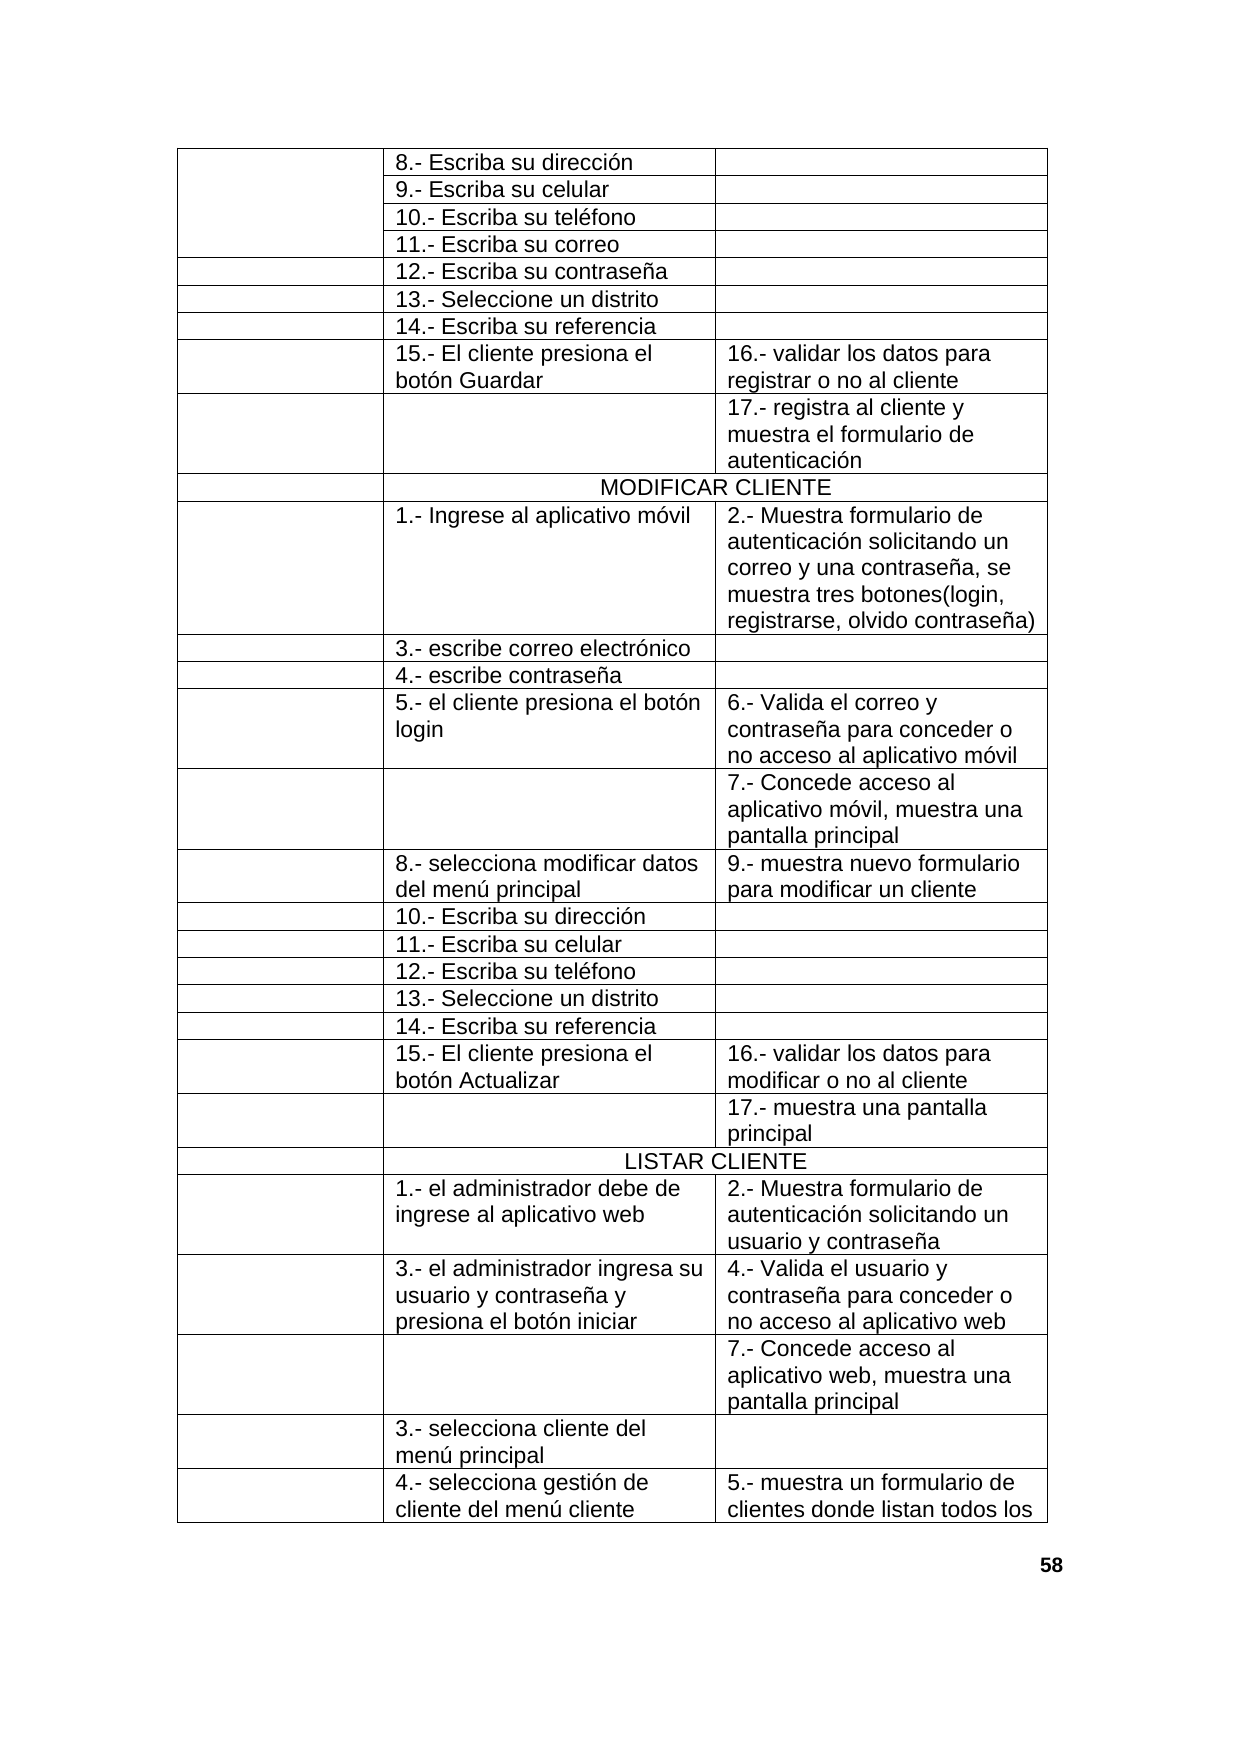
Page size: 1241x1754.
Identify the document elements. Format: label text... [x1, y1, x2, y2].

table_cell 13.- Seleccione un distrito [384, 985, 715, 1012]
table_cell [178, 931, 383, 957]
table_cell 16.- validar los datos para registrar o no al cliente [716, 340, 1047, 393]
table_cell 11.- Escriba su correo [384, 231, 715, 257]
table_cell [716, 231, 1047, 257]
table_cell 13.- Seleccione un distrito [384, 286, 715, 312]
table_cell 17.- muestra una pantalla principal [716, 1094, 1047, 1147]
table_cell 12.- Escriba su teléfono [384, 958, 715, 984]
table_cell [384, 1469, 715, 1522]
table_cell 7.- Concede acceso al aplicativo web, muestra una pantalla principal [716, 1335, 1047, 1414]
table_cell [716, 1469, 1047, 1522]
table_cell [178, 850, 383, 902]
table_cell 2.- Muestra formulario de autenticación solicitando un usuario y contraseña [716, 1175, 1047, 1254]
table_cell [178, 1415, 383, 1468]
table_cell [716, 662, 1047, 688]
table_cell [716, 1013, 1047, 1039]
table_cell [178, 1469, 383, 1522]
table_cell 4.- escribe contraseña [384, 662, 715, 688]
table_cell 1.- Ingrese al aplicativo móvil [384, 502, 715, 633]
table_cell 8.- Escriba su dirección [384, 149, 715, 175]
table_cell MODIFICAR CLIENTE [384, 474, 1047, 501]
table_cell [384, 1335, 715, 1414]
table_cell [178, 635, 383, 661]
table_cell 10.- Escriba su teléfono [384, 204, 715, 230]
table_cell 8.- selecciona modificar datos del menú principal [384, 850, 715, 902]
table_cell [178, 286, 383, 312]
table_cell [178, 769, 383, 848]
table_cell 15.- El cliente presiona el botón Guardar [384, 340, 715, 393]
table_cell 3.- el administrador ingresa su usuario y contraseña y presiona el botón iniciar [384, 1255, 715, 1334]
table_cell [716, 149, 1047, 175]
table_cell 6.- Valida el correo y contraseña para conceder o no acceso al aplicativo móvil [716, 689, 1047, 768]
table_cell [716, 635, 1047, 661]
table_cell 14.- Escriba su referencia [384, 1013, 715, 1039]
table_cell [384, 769, 715, 848]
table_cell 3.- escribe correo electrónico [384, 635, 715, 661]
table_cell [178, 502, 383, 633]
table_cell 14.- Escriba su referencia [384, 313, 715, 339]
table_cell [178, 1175, 383, 1254]
table_cell [384, 1094, 715, 1147]
table_cell [716, 931, 1047, 957]
table_cell [178, 985, 383, 1012]
table_cell [178, 1335, 383, 1414]
table_cell [716, 958, 1047, 984]
table_cell [716, 985, 1047, 1012]
table_cell LISTAR CLIENTE [384, 1148, 1047, 1174]
table_cell 12.- Escriba su contraseña [384, 258, 715, 284]
table_cell [178, 340, 383, 393]
table_cell 10.- Escriba su dirección [384, 903, 715, 929]
table_cell [178, 258, 383, 284]
table_cell 9.- Escriba su celular [384, 176, 715, 202]
table_cell [178, 1148, 383, 1174]
table_cell 15.- El cliente presiona el botón Actualizar [384, 1040, 715, 1093]
table_cell 2.- Muestra formulario de autenticación solicitando un correo y una contraseña, se muestra tres botones(login, registrarse, olvido contraseña) [716, 502, 1047, 633]
table_cell [178, 1094, 383, 1147]
table_cell 17.- registra al cliente y muestra el formulario de autenticación [716, 394, 1047, 473]
table_cell [178, 1255, 383, 1334]
table_cell 5.- el cliente presiona el botón login [384, 689, 715, 768]
table_cell [178, 662, 383, 688]
table_cell [716, 286, 1047, 312]
table_cell 9.- muestra nuevo formulario para modificar un cliente [716, 850, 1047, 902]
table_cell 11.- Escriba su celular [384, 931, 715, 957]
table_cell [178, 474, 383, 501]
table_cell [716, 258, 1047, 284]
table_cell [178, 313, 383, 339]
table_cell [716, 1415, 1047, 1468]
table_cell 4.- Valida el usuario y contraseña para conceder o no acceso al aplicativo web [716, 1255, 1047, 1334]
table_cell [178, 903, 383, 929]
table_cell [716, 313, 1047, 339]
table_cell [178, 394, 383, 473]
table_cell 16.- validar los datos para modificar o no al cliente [716, 1040, 1047, 1093]
table_cell [178, 1040, 383, 1093]
table_cell [716, 903, 1047, 929]
table_cell [178, 1013, 383, 1039]
table_cell 7.- Concede acceso al aplicativo móvil, muestra una pantalla principal [716, 769, 1047, 848]
table_cell [384, 394, 715, 473]
table_cell 3.- selecciona cliente del menú principal [384, 1415, 715, 1468]
table_cell [178, 958, 383, 984]
table_cell [178, 689, 383, 768]
table_cell [716, 176, 1047, 202]
table_cell 1.- el administrador debe de ingrese al aplicativo web [384, 1175, 715, 1254]
table_cell [716, 204, 1047, 230]
